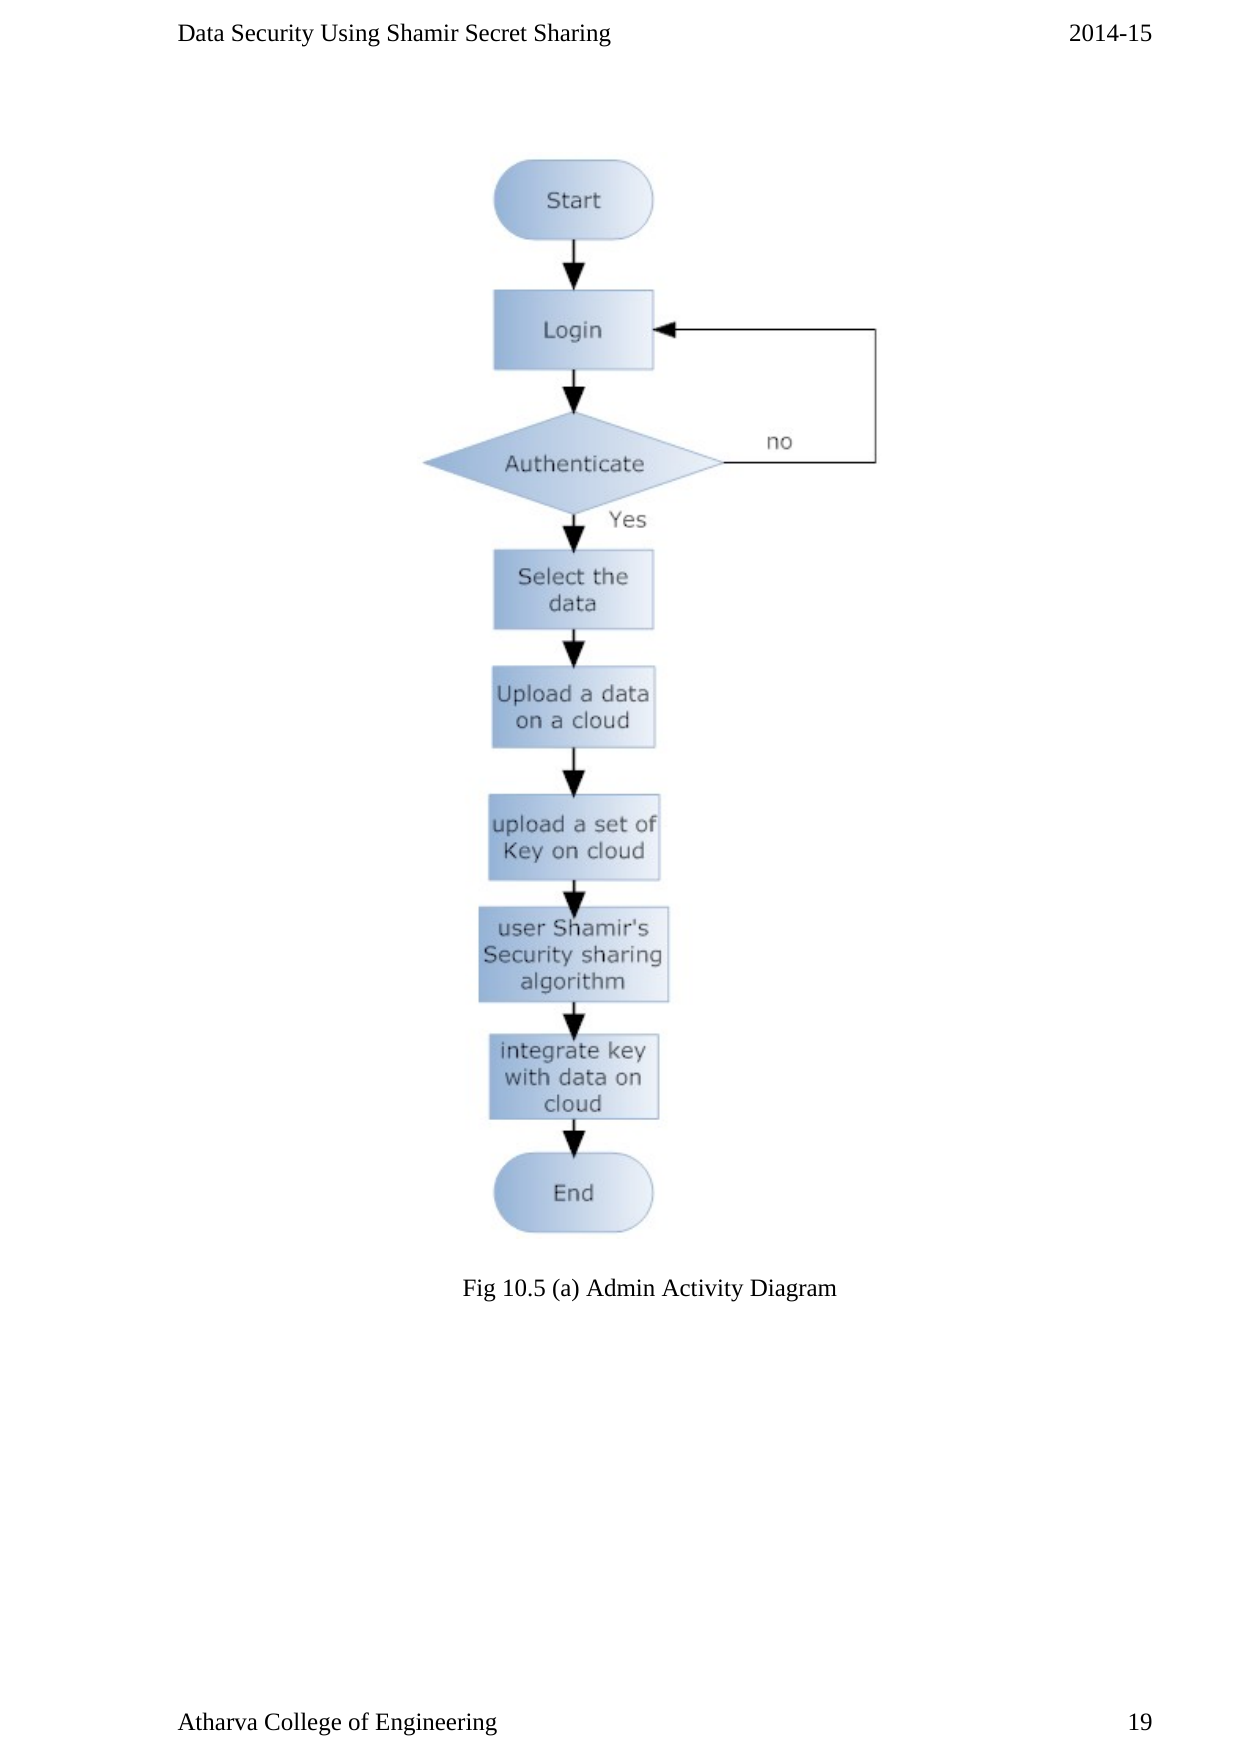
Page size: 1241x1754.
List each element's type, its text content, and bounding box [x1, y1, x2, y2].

picture [416, 152, 883, 1239]
text Fig 10.5 (a) Admin Activity Diagram [177, 1273, 1122, 1302]
